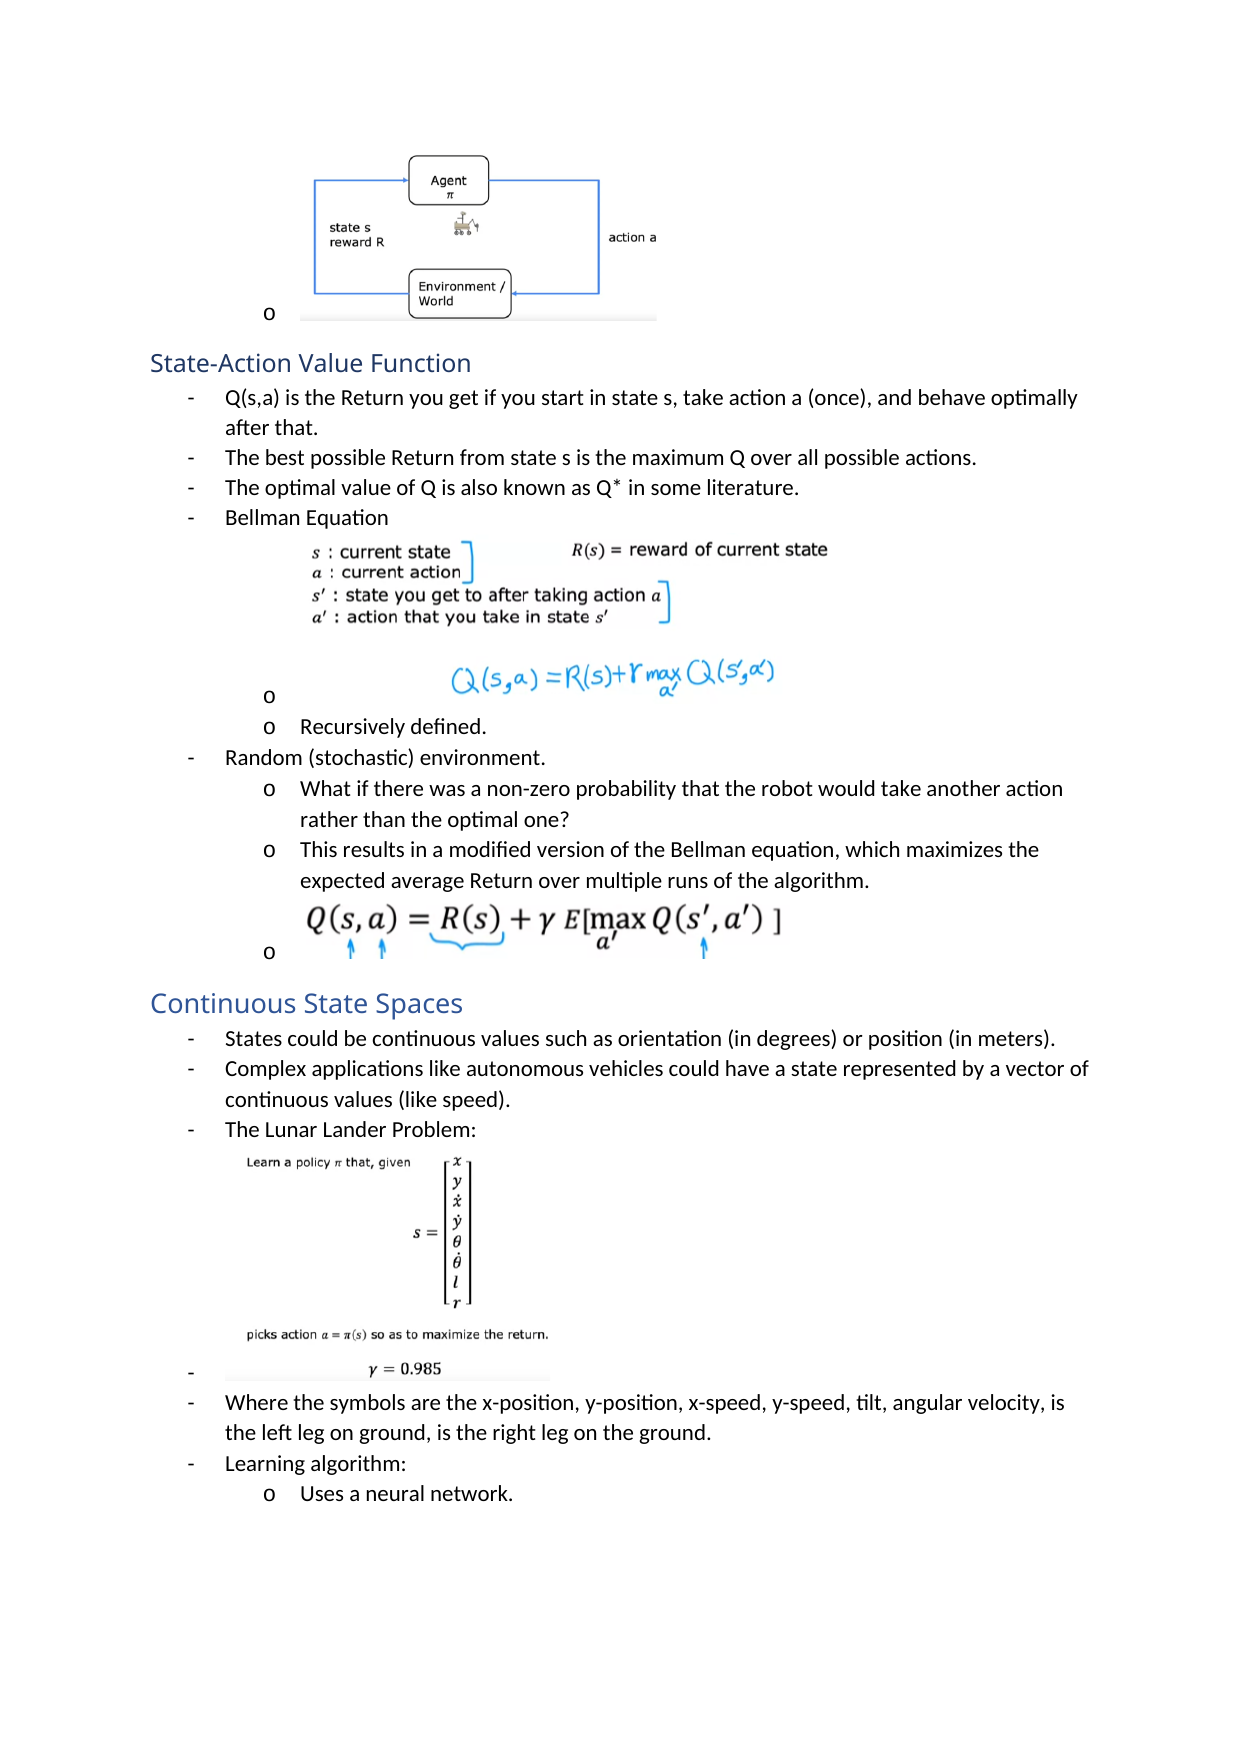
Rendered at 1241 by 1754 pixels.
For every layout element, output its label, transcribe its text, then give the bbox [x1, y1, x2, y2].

list Bellman Equation [187, 503, 1090, 531]
list Where the symbols are the x-position, y-position, x-speed, y-speed, tilt, angular velocity, is the left leg on ground, is the right leg on the ground. [187, 1388, 1090, 1447]
list Uses a neural network. [262, 1479, 1090, 1508]
list The optimal value of Q is also known as Q* in some literature. [187, 473, 1090, 501]
list Q(s,a) is the Return you get if you start in state s, take action a (once), and behave optimally after that. [187, 383, 1090, 441]
list Learning algorithm: [187, 1449, 1090, 1477]
picture [300, 533, 844, 704]
subtitle State-Action Value Function [150, 346, 1090, 380]
list Random (stochastic) environment. [187, 743, 1090, 772]
list Recursively defined. [262, 712, 1090, 741]
list What if there was a non-zero probability that the robot would take another action rather than the optimal one? [262, 774, 1090, 833]
list Complex applications like autonomous vehicles could have a state represented by a vector of continuous values (like speed). [187, 1054, 1090, 1113]
subtitle Continuous State Spaces [150, 984, 1090, 1021]
picture [225, 1145, 550, 1381]
list This results in a modified version of the Bellman equation, which maximizes the expected average Return over multiple runs of the algorithm. [262, 835, 1090, 895]
list The Lunar Lander Problem: [187, 1115, 1090, 1143]
picture [300, 896, 796, 959]
list The best possible Return from state s is the maximum Q over all possible actions. [187, 443, 1090, 471]
picture [300, 150, 657, 321]
list States could be continuous values such as orientation (in degrees) or position (in meters). [187, 1024, 1090, 1052]
